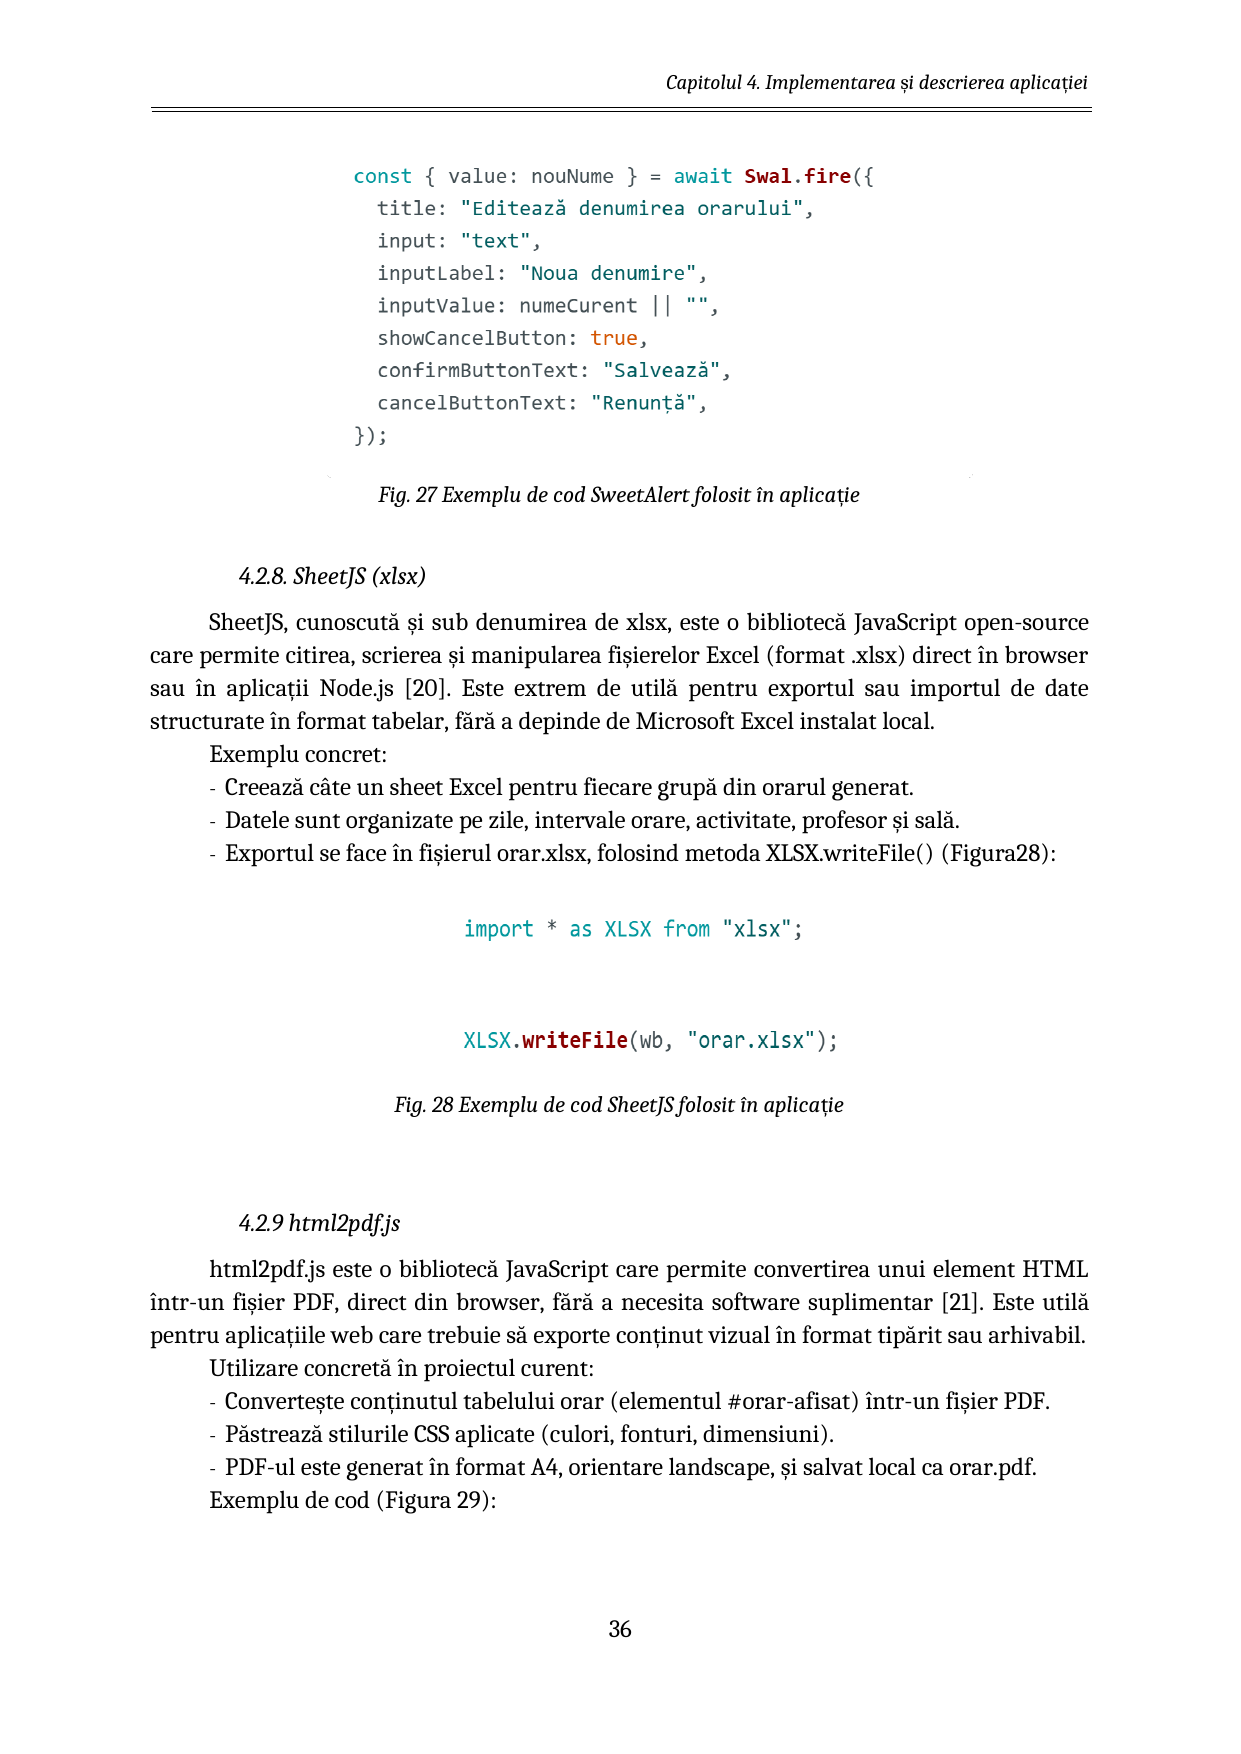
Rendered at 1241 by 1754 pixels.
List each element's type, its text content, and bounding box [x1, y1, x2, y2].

picture [437, 900, 878, 1063]
text Exemplu de cod (Figura 29): [150, 1486, 1090, 1515]
list Păstrează stilurile CSS aplicate (culori, fonturi, dimensiuni). [209, 1420, 1090, 1449]
list Datele sunt organizate pe zile, intervale orare, activitate, profesor și sală. [209, 806, 1090, 834]
text html2pdf.js este o bibliotecă JavaScript care permite convertirea unui element HTML într-un fișier PDF, direct din browser, fără a necesita software suplimentar [21]. Este utilă pentru aplicațiile web care trebuie să exporte conținut vizual în format tipărit sau arhivabil. [150, 1255, 1090, 1350]
text SheetJS, cunoscută și sub denumirea de xlsx, este o bibliotecă JavaScript open-source care permite citirea, scrierea și manipularea fișierelor Excel (format .xlsx) direct în browser sau în aplicații Node.js [20]. Este extrem de utilă pentru exportul sau importul de date structurate în format tabelar, fără a depinde de Microsoft Excel instalat local. [150, 607, 1090, 735]
list Creează câte un sheet Excel pentru fiecare grupă din orarul generat. [209, 773, 1090, 801]
subtitle Fig. 27 Exemplu de cod SweetAlert folosit în aplicație [150, 482, 1090, 508]
text Utilizare concretă în proiectul curent: [150, 1354, 1090, 1383]
text Exemplu concret: [150, 739, 1090, 768]
picture [326, 150, 973, 478]
list PDF-ul este generat în format A4, orientare landscape, și salvat local ca orar.pdf. [209, 1453, 1090, 1482]
list Exportul se face în fișierul orar.xlsx, folosind metoda XLSX.writeFile() (Figura28): [209, 839, 1090, 867]
subtitle 4.2.9 html2pdf.js [150, 1209, 1090, 1238]
subtitle Fig. 28 Exemplu de cod SheetJS folosit în aplicație [150, 1092, 1090, 1118]
subtitle 4.2.8. SheetJS (xlsx) [150, 562, 1090, 591]
list Convertește conținutul tabelului orar (elementul #orar-afisat) într-un fișier PDF. [209, 1387, 1090, 1416]
